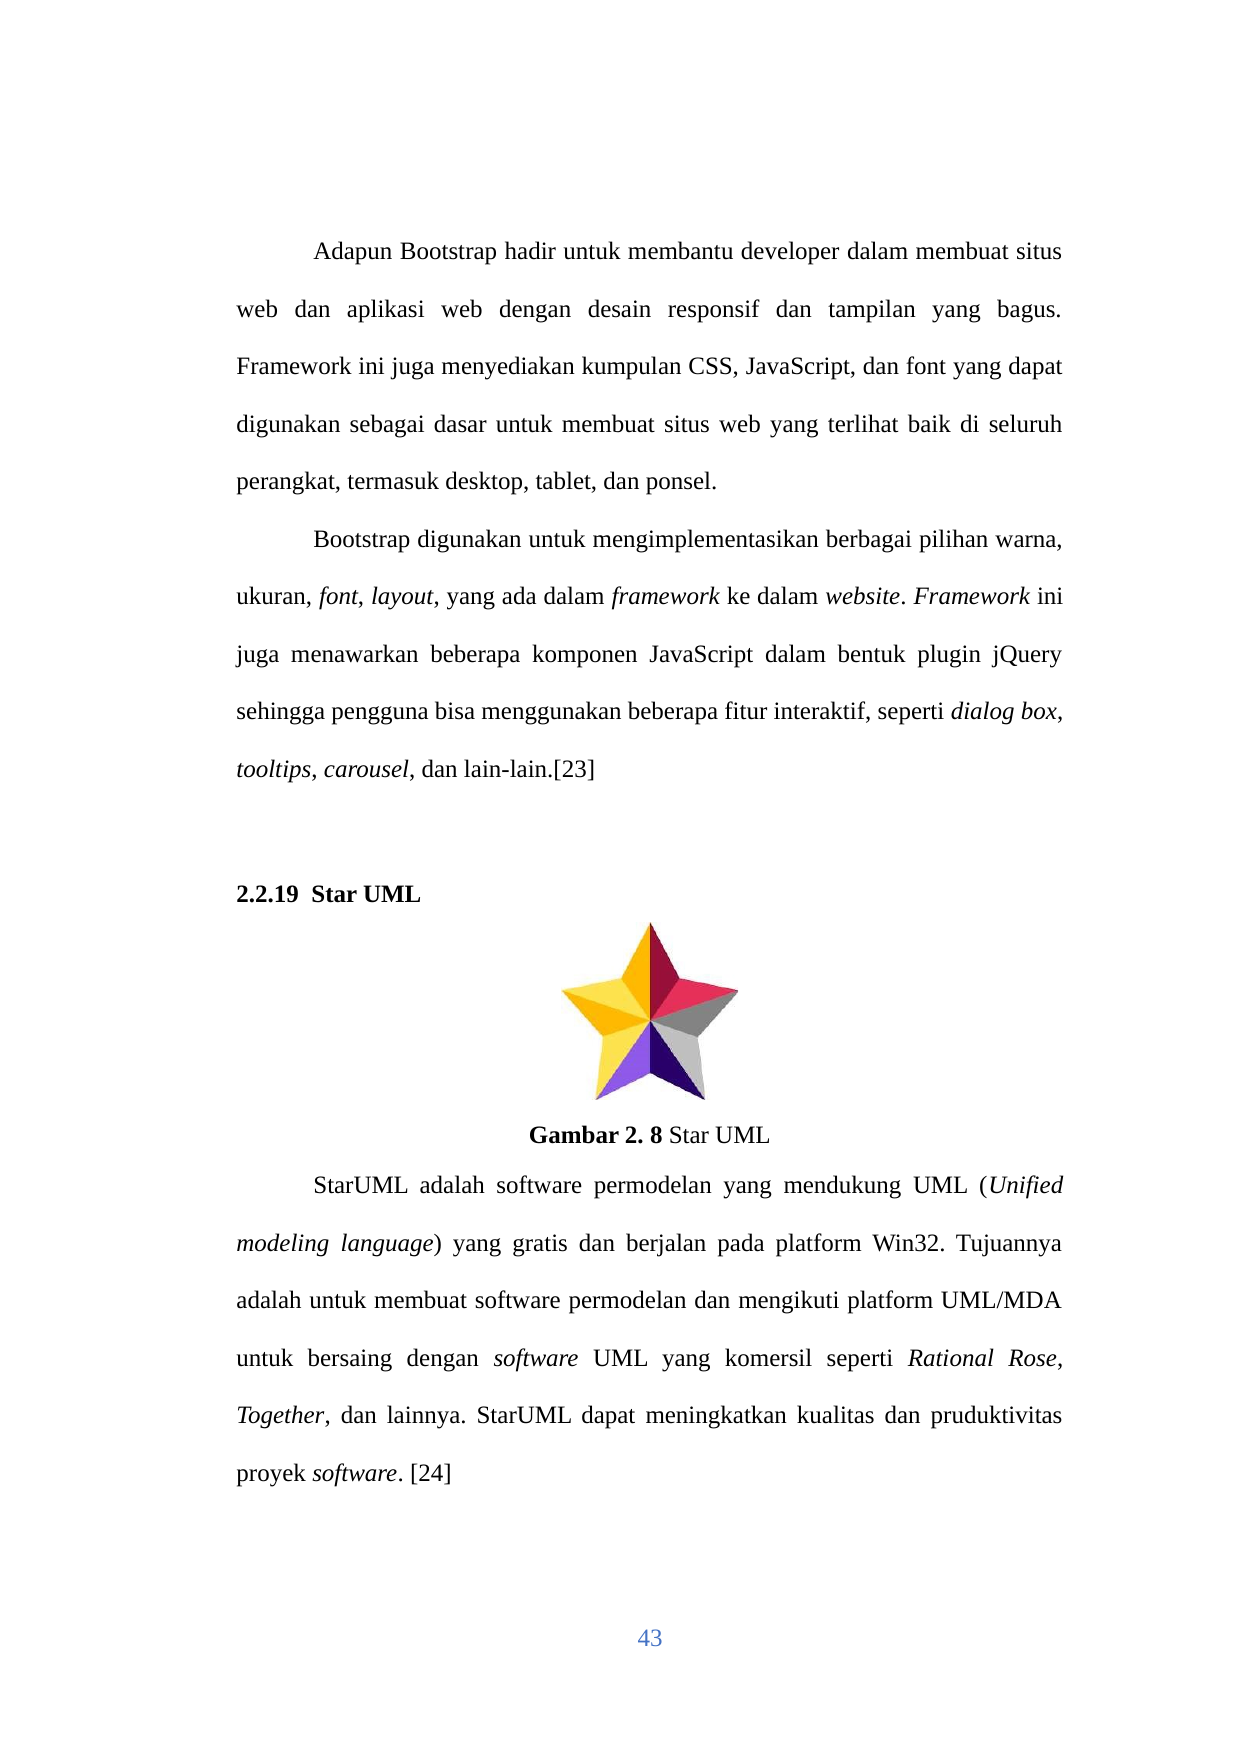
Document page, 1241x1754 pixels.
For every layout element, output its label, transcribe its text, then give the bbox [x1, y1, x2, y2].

picture [561, 922, 739, 1100]
text StarUML adalah software permodelan yang mendukung UML (Unified modeling language) yang gratis dan berjalan pada platform Win32. Tujuannya adalah untuk membuat software permodelan dan mengikuti platform UML/MDA untuk bersaing dengan software UML yang komersil seperti Rational Rose, Together, dan lainnya. StarUML dapat meningkatkan kualitas dan pruduktivitas proyek software. [24] [236, 1170, 1063, 1486]
text Adapun Bootstrap hadir untuk membantu developer dalam membuat situs web dan aplikasi web dengan desain responsif dan tampilan yang bagus. Framework ini juga menyediakan kumpulan CSS, JavaScript, dan font yang dapat digunakan sebagai dasar untuk membuat situs web yang terlihat baik di seluruh perangkat, termasuk desktop, tablet, dan ponsel. [236, 236, 1063, 495]
text Bootstrap digunakan untuk mengimplementasikan berbagai pilihan warna, ukuran, font, layout, yang ada dalam framework ke dalam website. Framework ini juga menawarkan beberapa komponen JavaScript dalam bentuk plugin jQuery sehingga pengguna bisa menggunakan beberapa fitur interaktif, seperti dialog box, tooltips, carousel, dan lain-lain.[23] [236, 524, 1063, 782]
text Star UML [236, 879, 1063, 908]
text Gambar 2. 8 Star UML [236, 1121, 1063, 1149]
